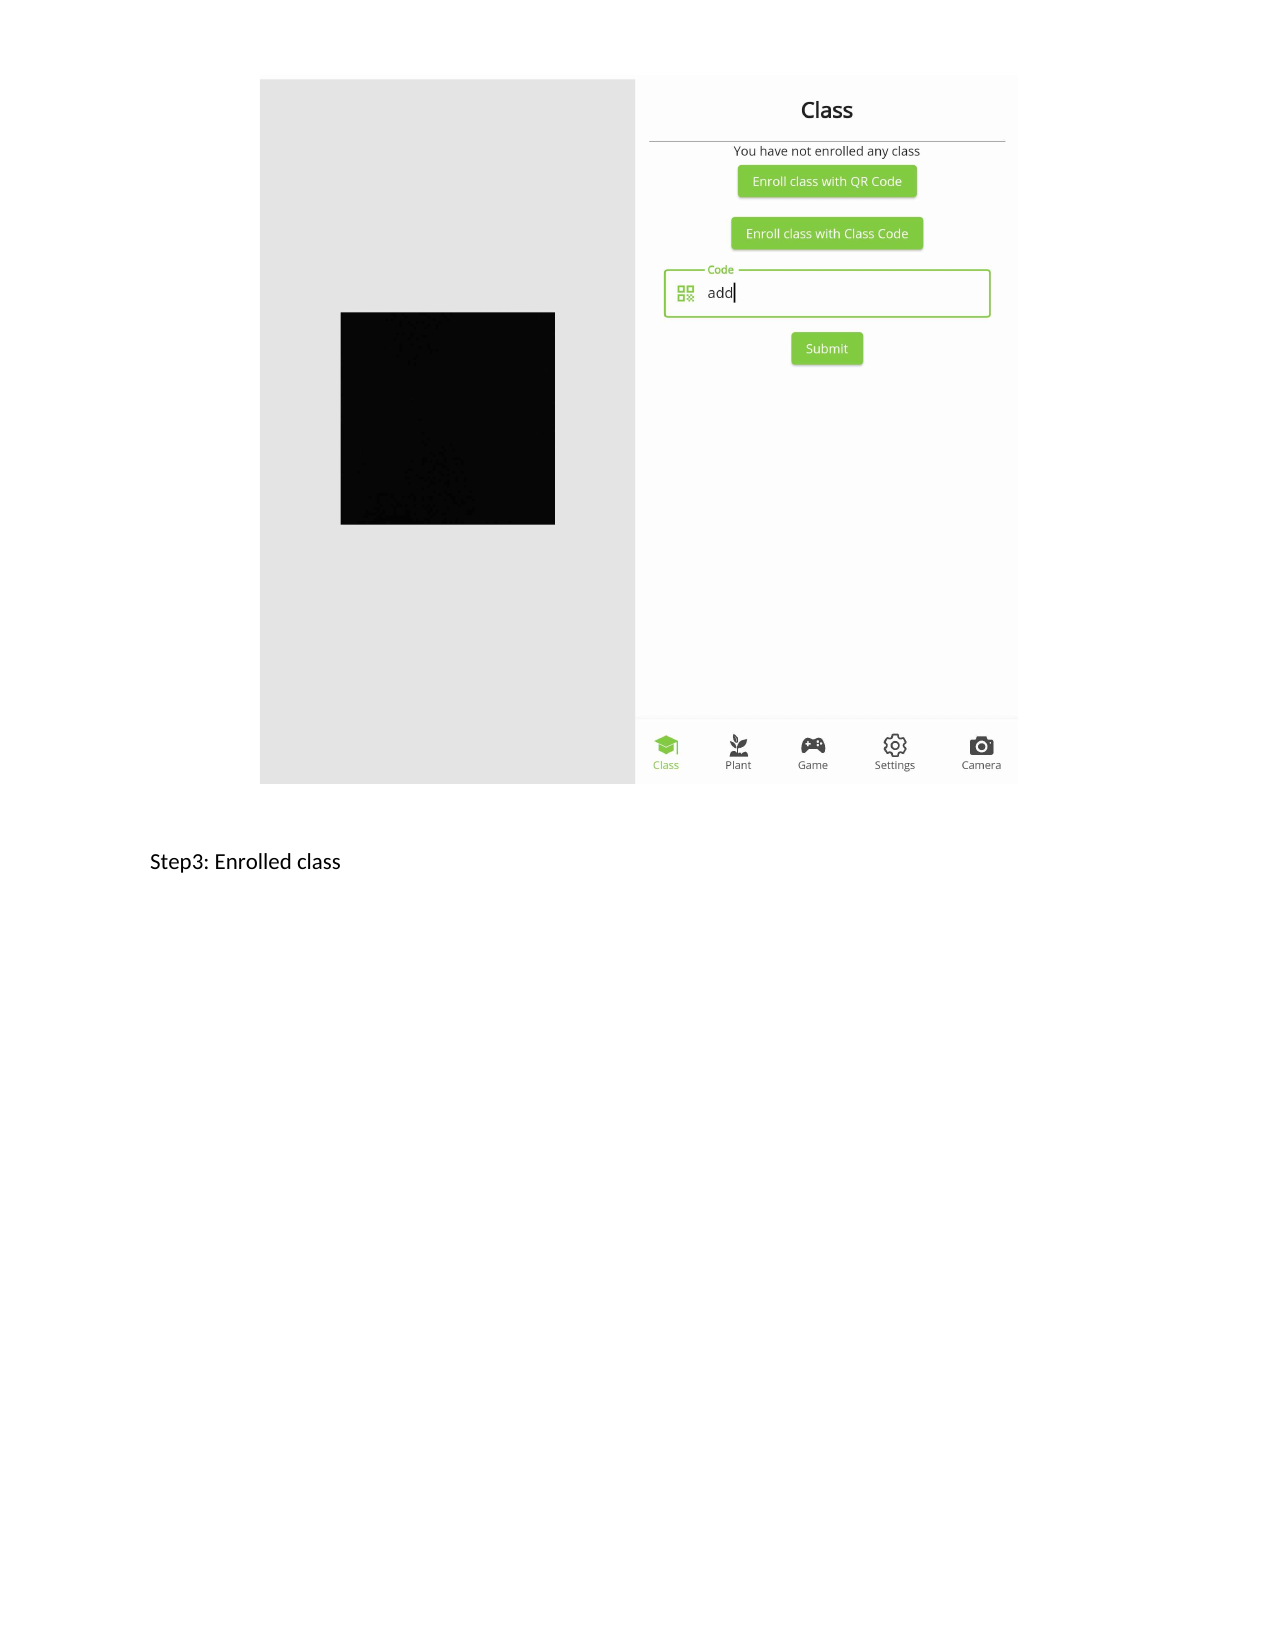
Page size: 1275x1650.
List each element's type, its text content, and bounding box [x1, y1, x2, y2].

text Step3: Enrolled class [150, 847, 1128, 875]
picture [259, 75, 1019, 784]
